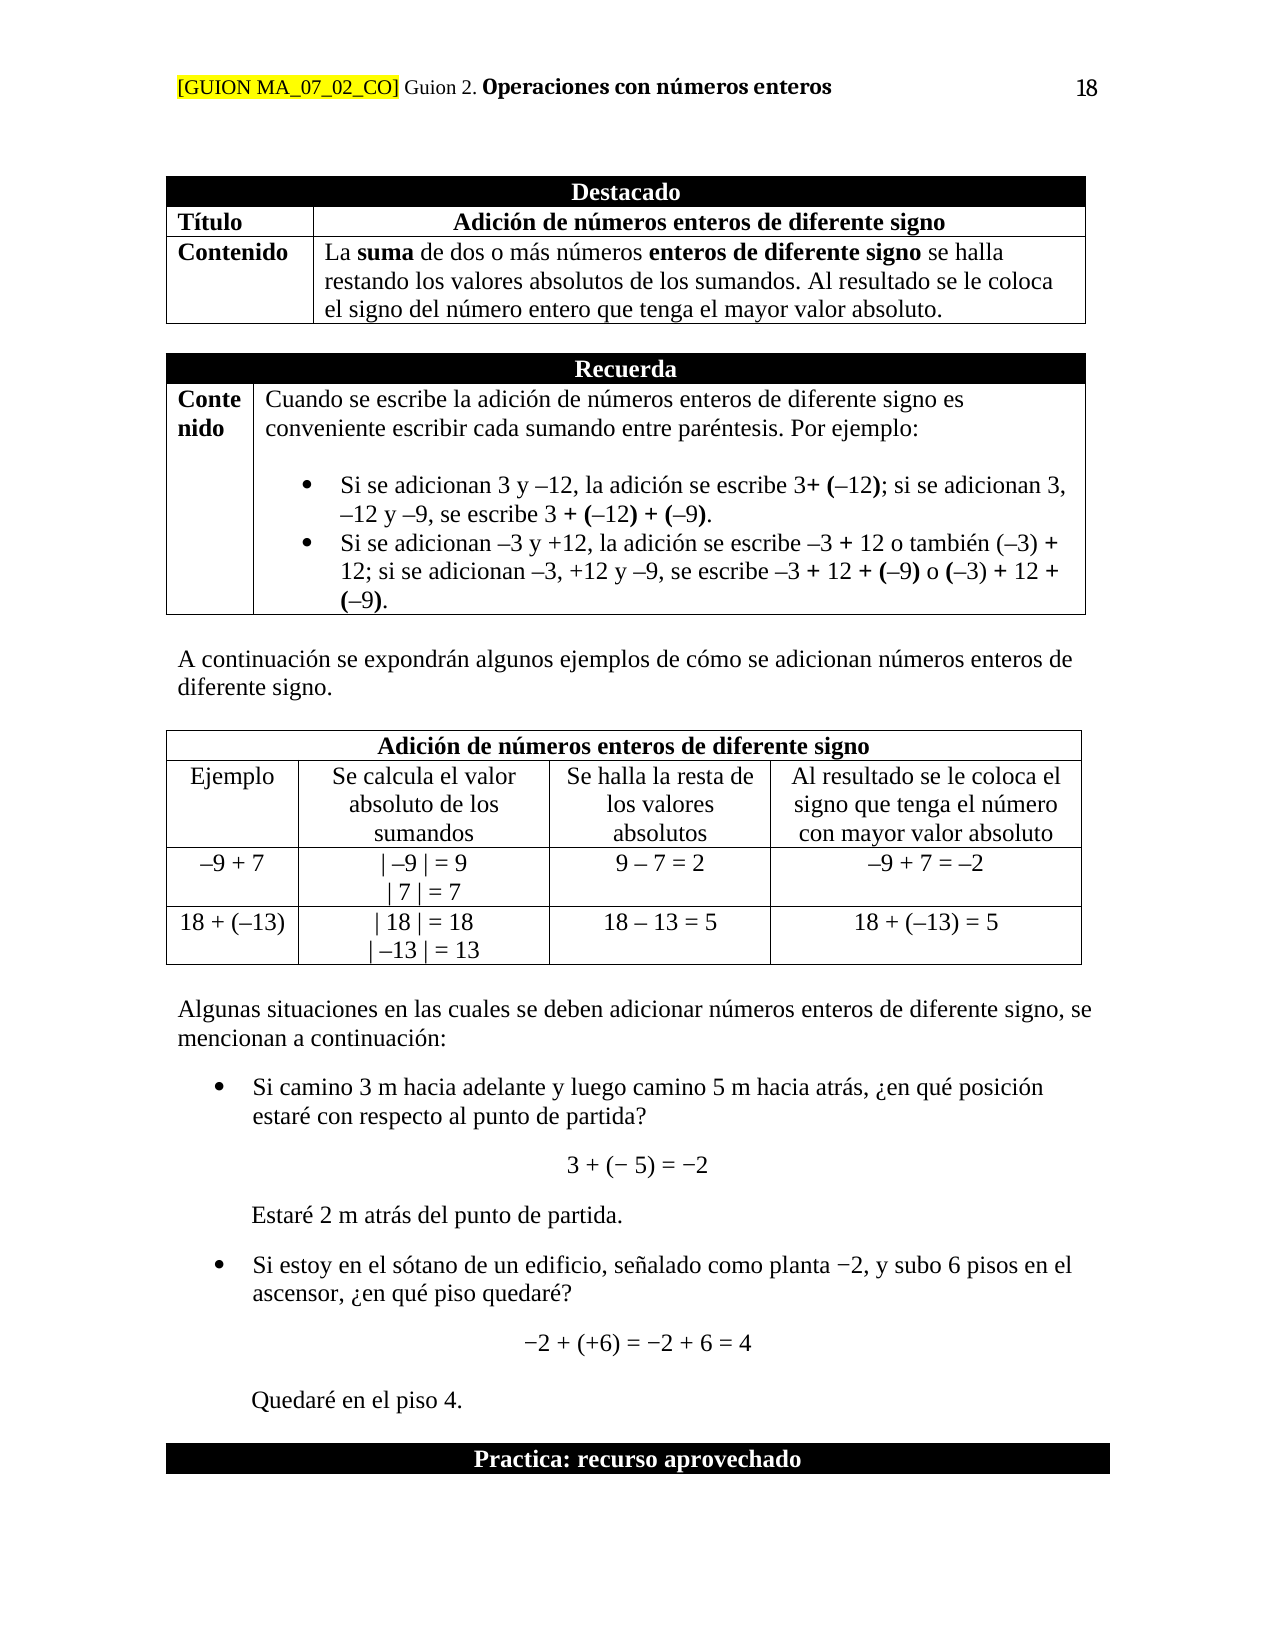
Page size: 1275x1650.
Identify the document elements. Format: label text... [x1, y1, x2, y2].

text Quedaré en el piso 4. [251, 1386, 1098, 1414]
text Estaré 2 m atrás del punto de partida. [251, 1200, 1098, 1229]
table_cell 18 + (‒13) = 5 [771, 907, 1081, 964]
table_header Adición de números enteros de diferente signo [167, 731, 1081, 760]
table_cell Contenido [167, 237, 313, 323]
table_cell ‒9 + 7 [167, 848, 298, 906]
table_cell Ejemplo [167, 761, 298, 847]
table_cell Contenido [167, 384, 253, 614]
table_cell Cuando se escribe la adición de números enteros de diferente signo es conveniente escribir cada sumando entre paréntesis. Por ejemplo: Si se adicionan 3 y ‒12, la adición se escribe 3+ (‒12); si se adicionan 3, ‒12 y ‒9, se escribe 3 + (‒12) + (‒9). Si se adicionan ‒3 y +12, la adición se escribe ‒3 + 12 o también (‒3) + 12; si se adicionan ‒3, +12 y ‒9, se escribe ‒3 + 12 + (‒9) o (‒3) + 12 + (‒9). [254, 384, 1085, 614]
table_cell 18 + (‒13) [167, 907, 298, 964]
table_cell 18 ‒ 13 = 5 [550, 907, 770, 964]
text 3 + (− 5) = −2 [177, 1151, 1098, 1179]
table_cell Se calcula el valor absoluto de los sumandos [299, 761, 549, 847]
text A continuación se expondrán algunos ejemplos de cómo se adicionan números enteros de diferente signo. [177, 644, 1098, 701]
list Si camino 3 m hacia adelante y luego camino 5 m hacia atrás, ¿en qué posición estaré con respecto al punto de partida? [215, 1072, 1098, 1130]
table_cell ‒9 + 7 = ‒2 [771, 848, 1081, 906]
table_cell Se halla la resta de los valores absolutos [550, 761, 770, 847]
table_cell Al resultado se le coloca el signo que tenga el número con mayor valor absoluto [771, 761, 1081, 847]
table_header Destacado [167, 178, 1085, 206]
list Si estoy en el sótano de un edificio, señalado como planta −2, y subo 6 pisos en el ascensor, ¿en qué piso quedaré? [215, 1250, 1098, 1307]
table_header Practica: recurso aprovechado [167, 1444, 1109, 1473]
text −2 + (+6) = −2 + 6 = 4 [177, 1328, 1098, 1357]
table_cell La suma de dos o más números enteros de diferente signo se halla restando los valores absolutos de los sumandos. Al resultado se le coloca el signo del número entero que tenga el mayor valor absoluto. [314, 237, 1085, 323]
table_cell | ‒9 | = 9 | 7 | = 7 [299, 848, 549, 906]
table_cell 9 ‒ 7 = 2 [550, 848, 770, 906]
table_cell | 18 | = 18 | ‒13 | = 13 [299, 907, 549, 964]
table_cell Título [167, 207, 313, 236]
table_header Recuerda [167, 354, 1085, 383]
text Algunas situaciones en las cuales se deben adicionar números enteros de diferente signo, se mencionan a continuación: [177, 994, 1098, 1051]
table_cell Adición de números enteros de diferente signo [314, 207, 1085, 236]
